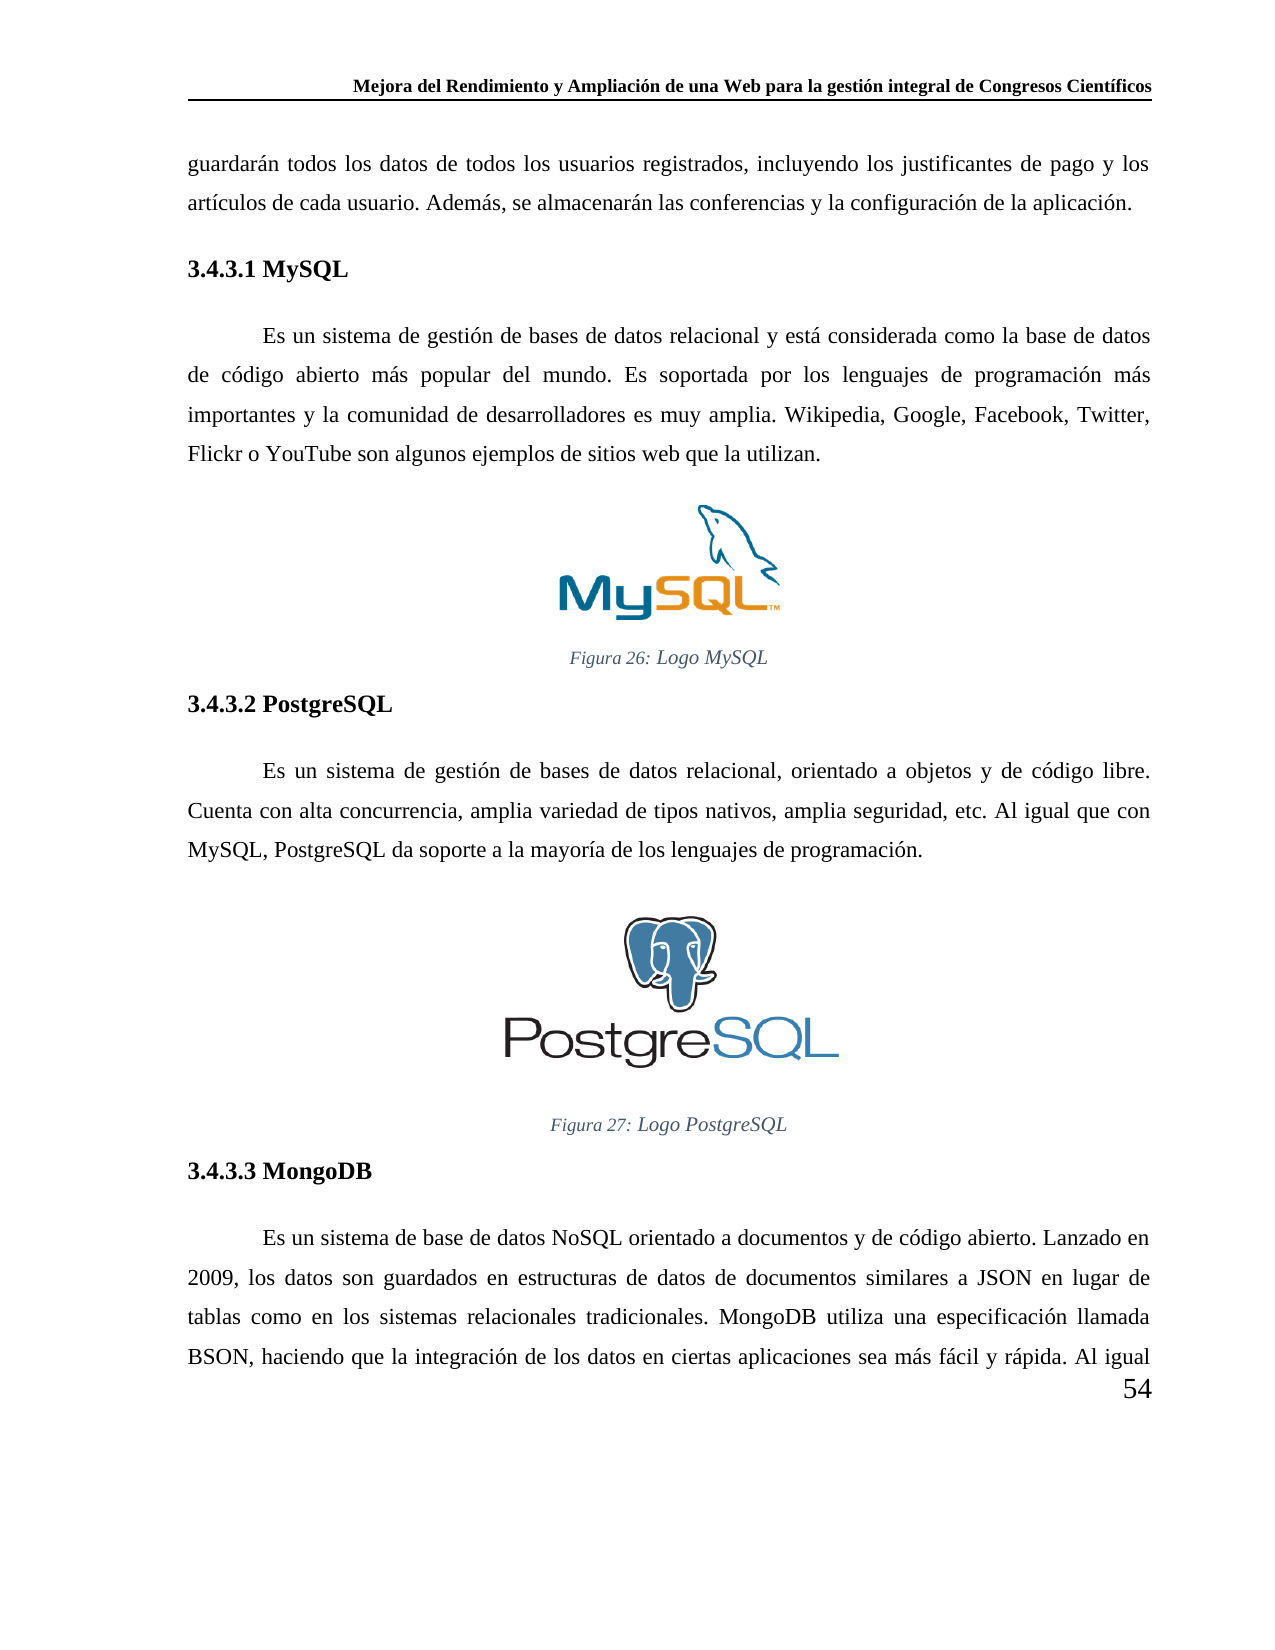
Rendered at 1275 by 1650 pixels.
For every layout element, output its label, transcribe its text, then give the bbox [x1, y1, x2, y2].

picture [709, 505, 780, 583]
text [187, 1224, 1152, 1369]
picture [559, 505, 780, 620]
text 3.4.3.2 PostgreSQL [187, 689, 1152, 718]
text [187, 150, 1152, 216]
text Figura 26: Logo MySQL [187, 644, 1152, 669]
text Figura 27: Logo PostgreSQL [187, 1111, 1152, 1136]
text 3.4.3.1 MySQL [187, 254, 1152, 283]
text 3.4.3.3 MongoDB [187, 1156, 1152, 1185]
picture [484, 901, 855, 1087]
text Es un sistema de gestión de bases de datos relacional y está considerada como la base de datos de código abierto más popular del mundo. Es soportada por los lenguajes de programación más importantes y la comunidad de desarrolladores es muy amplia. Wikipedia, Google, Facebook, Twitter, Flickr o YouTube son algunos ejemplos de sitios web que la utilizan. [187, 322, 1152, 467]
text Es un sistema de gestión de bases de datos relacional, orientado a objetos y de código libre. Cuenta con alta concurrencia, amplia variedad de tipos nativos, amplia seguridad, etc. Al igual que con MySQL, PostgreSQL da soporte a la mayoría de los lenguajes de programación. [187, 758, 1152, 863]
